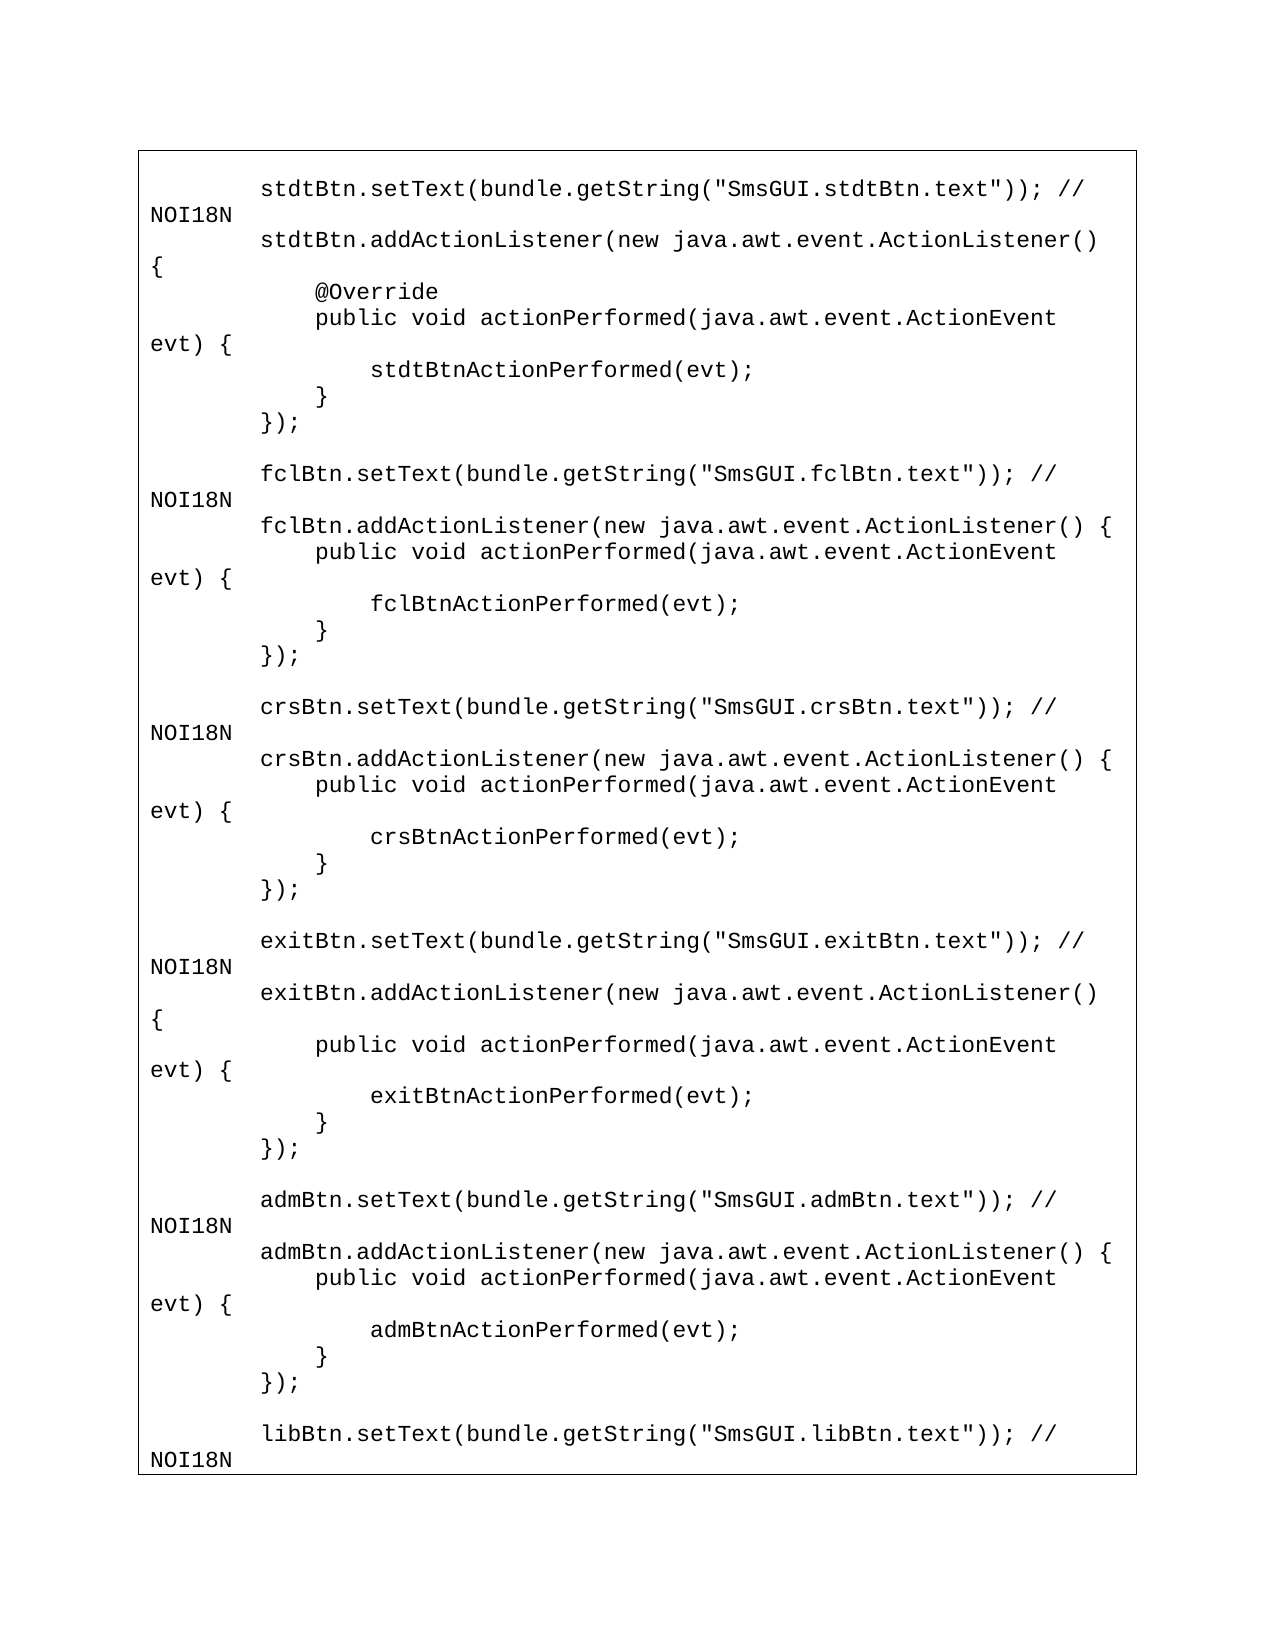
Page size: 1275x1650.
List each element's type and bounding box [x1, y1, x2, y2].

table_cell [139, 151, 1136, 1474]
